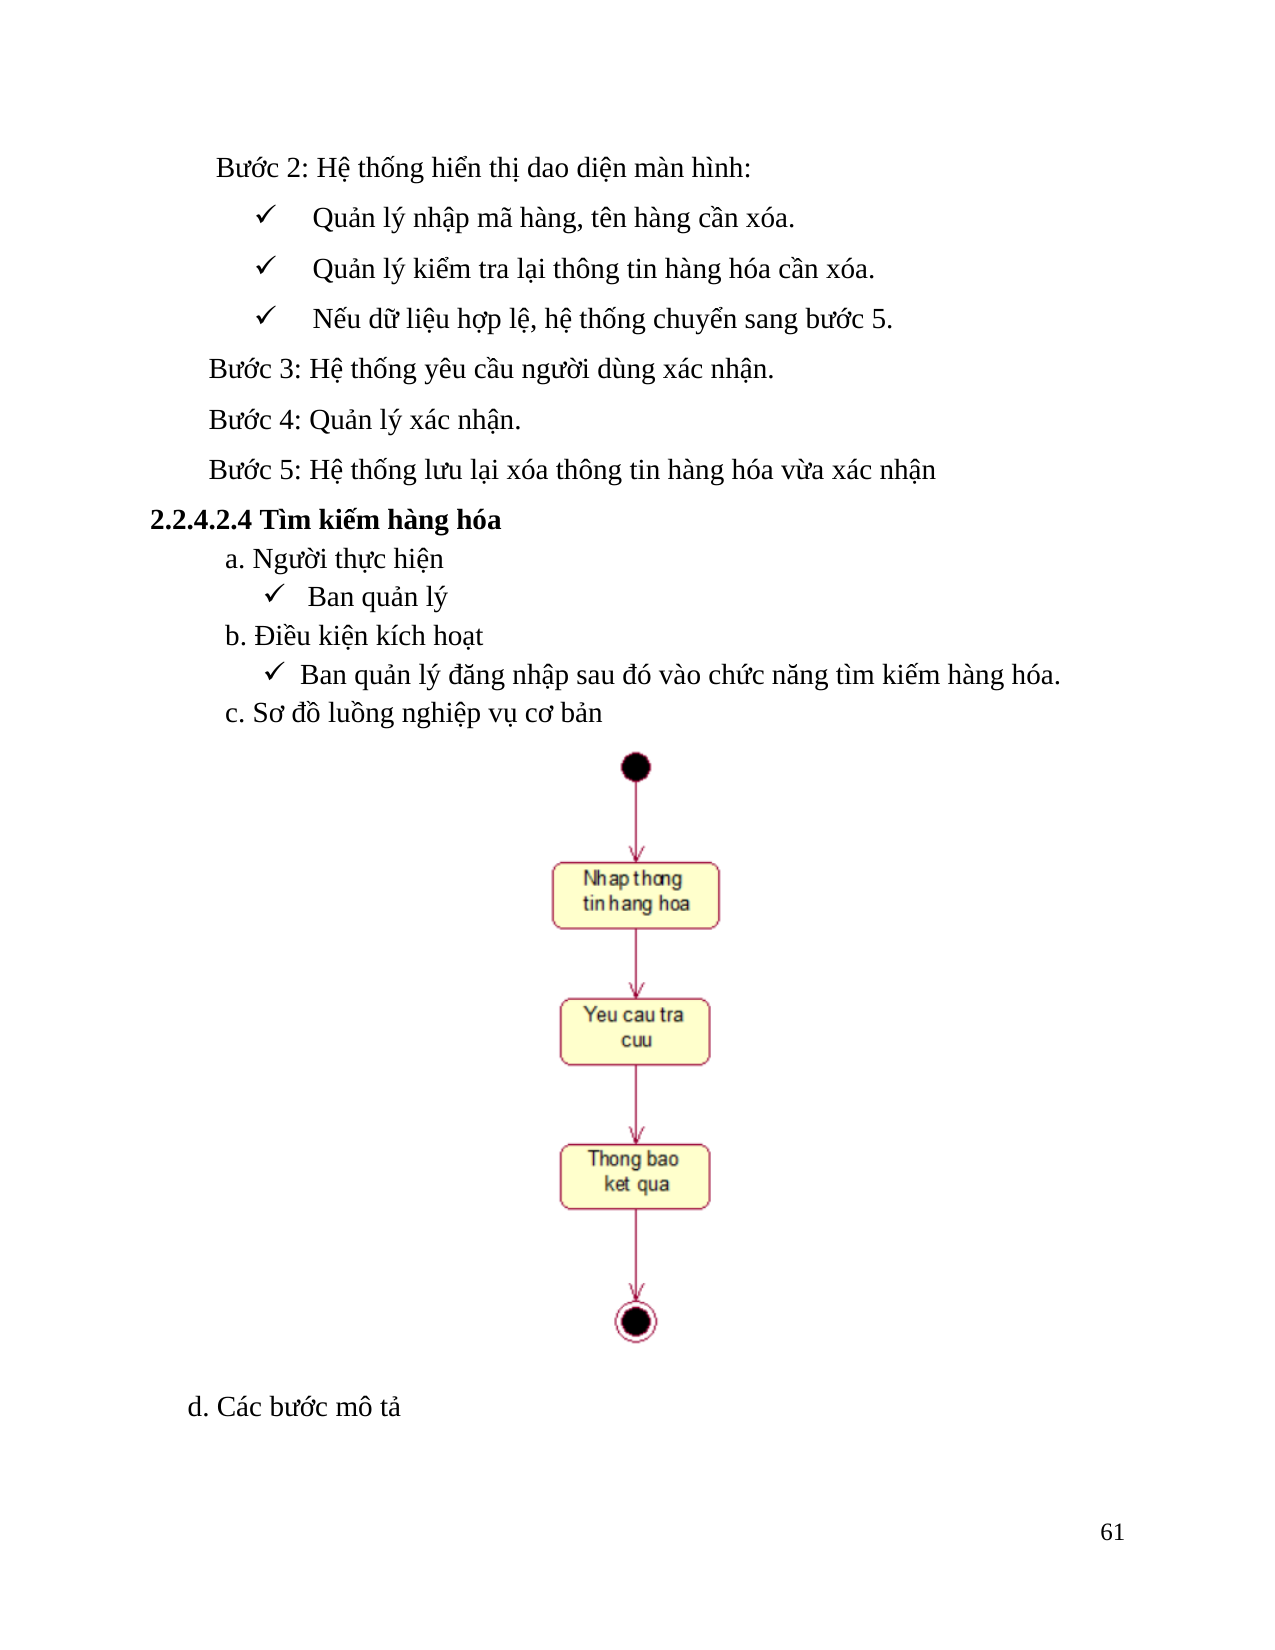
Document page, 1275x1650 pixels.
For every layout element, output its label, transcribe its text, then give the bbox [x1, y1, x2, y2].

text b. Điều kiện kích hoạt [225, 618, 1125, 652]
text Bước 2: Hệ thống hiển thị dao diện màn hình: [150, 150, 1125, 183]
list Nếu dữ liệu hợp lệ, hệ thống chuyển sang bước 5. [253, 301, 1125, 335]
list Ban quản lý [262, 579, 1125, 613]
list Quản lý nhập mã hàng, tên hàng cần xóa. [253, 200, 1125, 234]
text Bước 5: Hệ thống lưu lại xóa thông tin hàng hóa vừa xác nhận [150, 452, 1125, 486]
text c. Sơ đồ luồng nghiệp vụ cơ bản [225, 695, 1125, 729]
list Quản lý kiểm tra lại thông tin hàng hóa cần xóa. [253, 251, 1125, 284]
text Bước 4: Quản lý xác nhận. [150, 402, 1125, 435]
text d. Các bước mô tả [187, 1389, 1125, 1423]
picture [489, 733, 786, 1386]
text a. Người thực hiện [225, 541, 1125, 574]
list Ban quản lý đăng nhập sau đó vào chức năng tìm kiếm hàng hóa. [262, 657, 1125, 690]
text Bước 3: Hệ thống yêu cầu người dùng xác nhận. [150, 352, 1125, 385]
text 2.2.4.2.4 Tìm kiếm hàng hóa [150, 502, 1125, 536]
